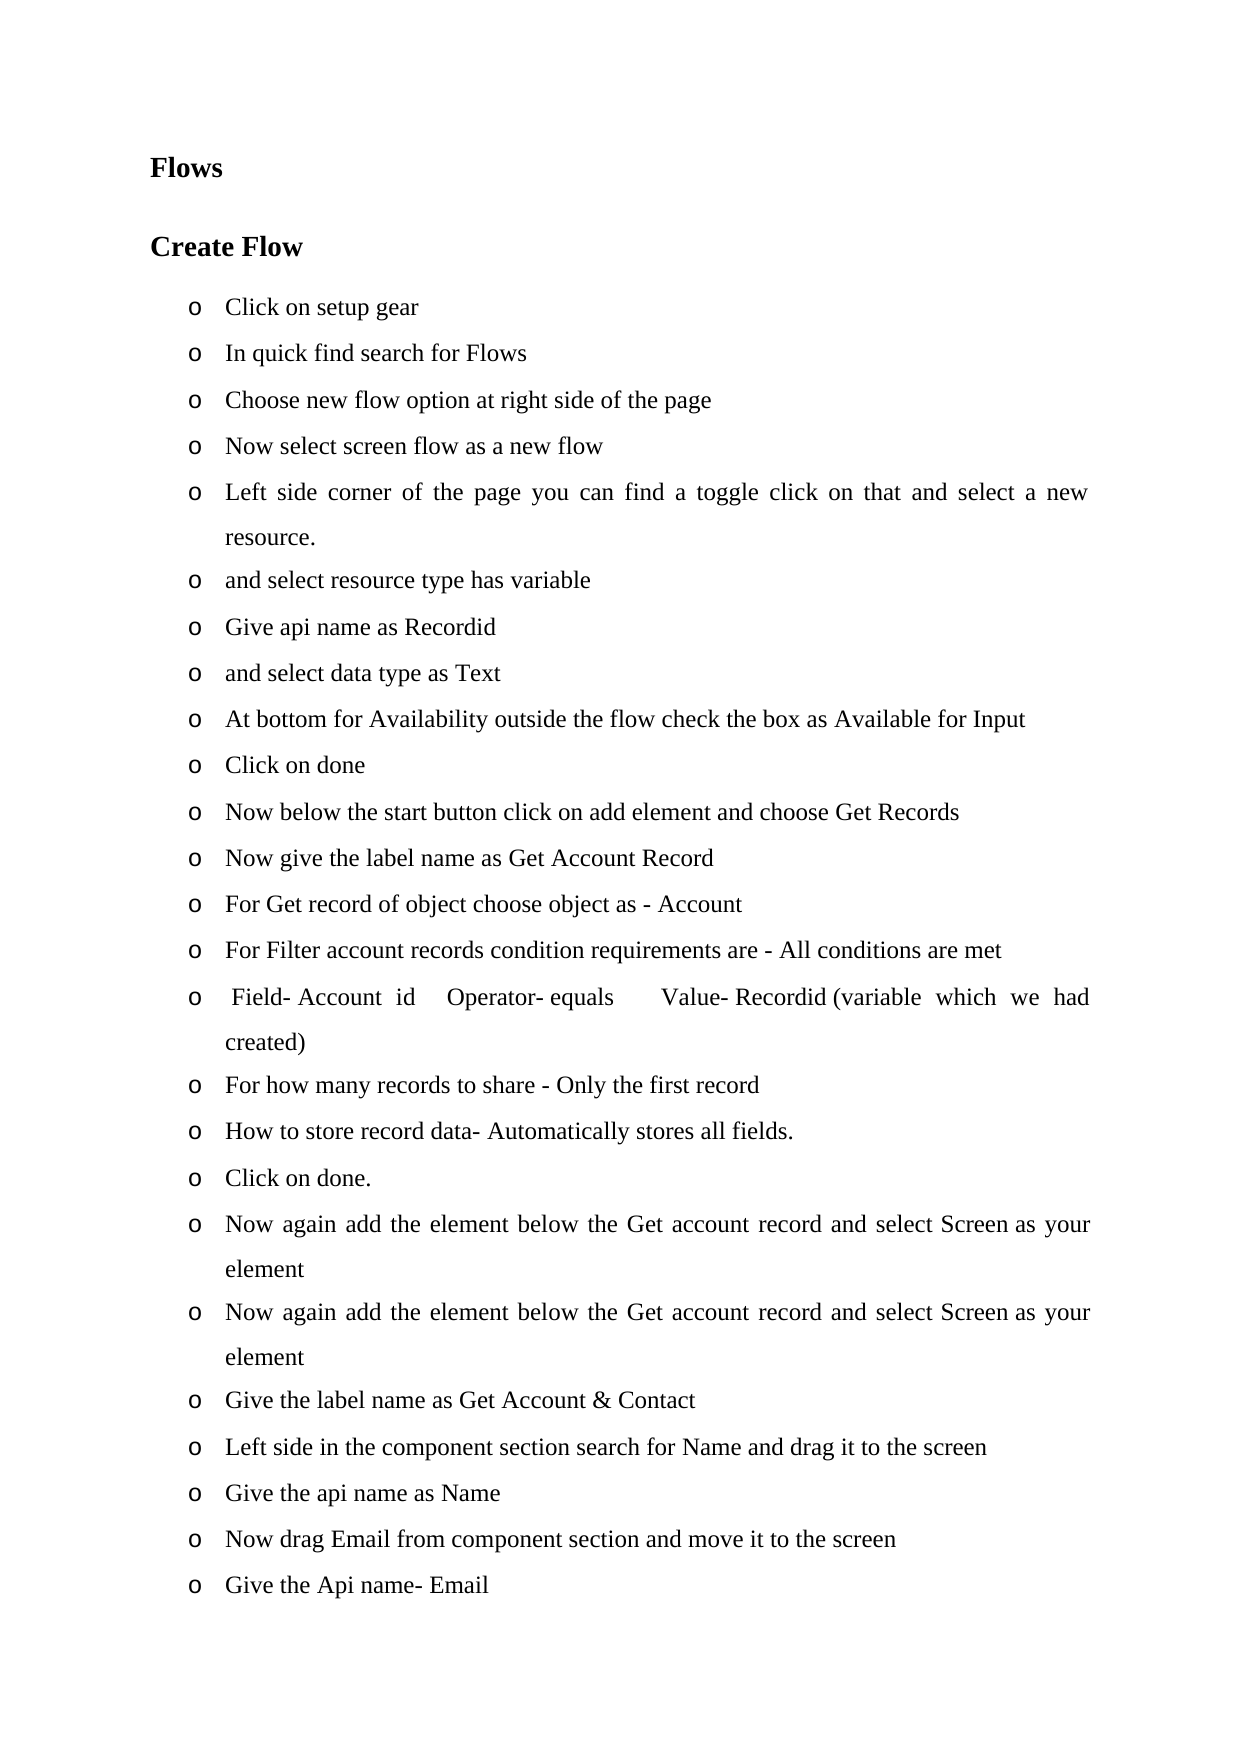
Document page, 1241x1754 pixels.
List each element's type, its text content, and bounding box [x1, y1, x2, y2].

list For Filter account records condition requirements are - All conditions are met [187, 936, 1090, 966]
list Left side corner of the page you can find a toggle click on that and select a new resource. [187, 477, 1090, 551]
list For Get record of object choose object as - Account [187, 889, 1090, 920]
list Left side in the component section search for Name and drag it to the screen [187, 1432, 1090, 1463]
list For how many records to share - Only the first record [187, 1070, 1090, 1101]
list Choose new flow option at right side of the page [187, 385, 1090, 416]
list At bottom for Availability outside the flow check the box as Available for Input [187, 704, 1090, 735]
list Click on setup gear [187, 292, 1090, 323]
list Give the api name as Name [187, 1478, 1090, 1509]
list and select data type as Text [187, 658, 1090, 689]
list Now below the start button click on add element and choose Get Records [187, 797, 1090, 828]
list Now drag Email from component section and move it to the screen [187, 1524, 1090, 1555]
list and select resource type has variable [187, 566, 1090, 596]
text Flows [150, 150, 1090, 183]
list Now again add the element below the Get account record and select Screen as your element [187, 1209, 1090, 1283]
list Field- Account id Operator- equals Value- Recordid (variable which we had created) [187, 982, 1090, 1056]
list Now select screen flow as a new flow [187, 431, 1090, 462]
list Click on done [187, 751, 1090, 781]
list How to store record data- Automatically stores all fields. [187, 1116, 1090, 1147]
list Give api name as Recordid [187, 612, 1090, 643]
list Give the Api name- Email [187, 1571, 1090, 1601]
list Click on done. [187, 1163, 1090, 1193]
list Now again add the element below the Get account record and select Screen as your element [187, 1297, 1090, 1371]
text Create Flow [150, 229, 1090, 263]
list In quick find search for Flows [187, 338, 1090, 369]
list Give the label name as Get Account & Contact [187, 1386, 1090, 1416]
list Now give the label name as Get Account Record [187, 843, 1090, 874]
